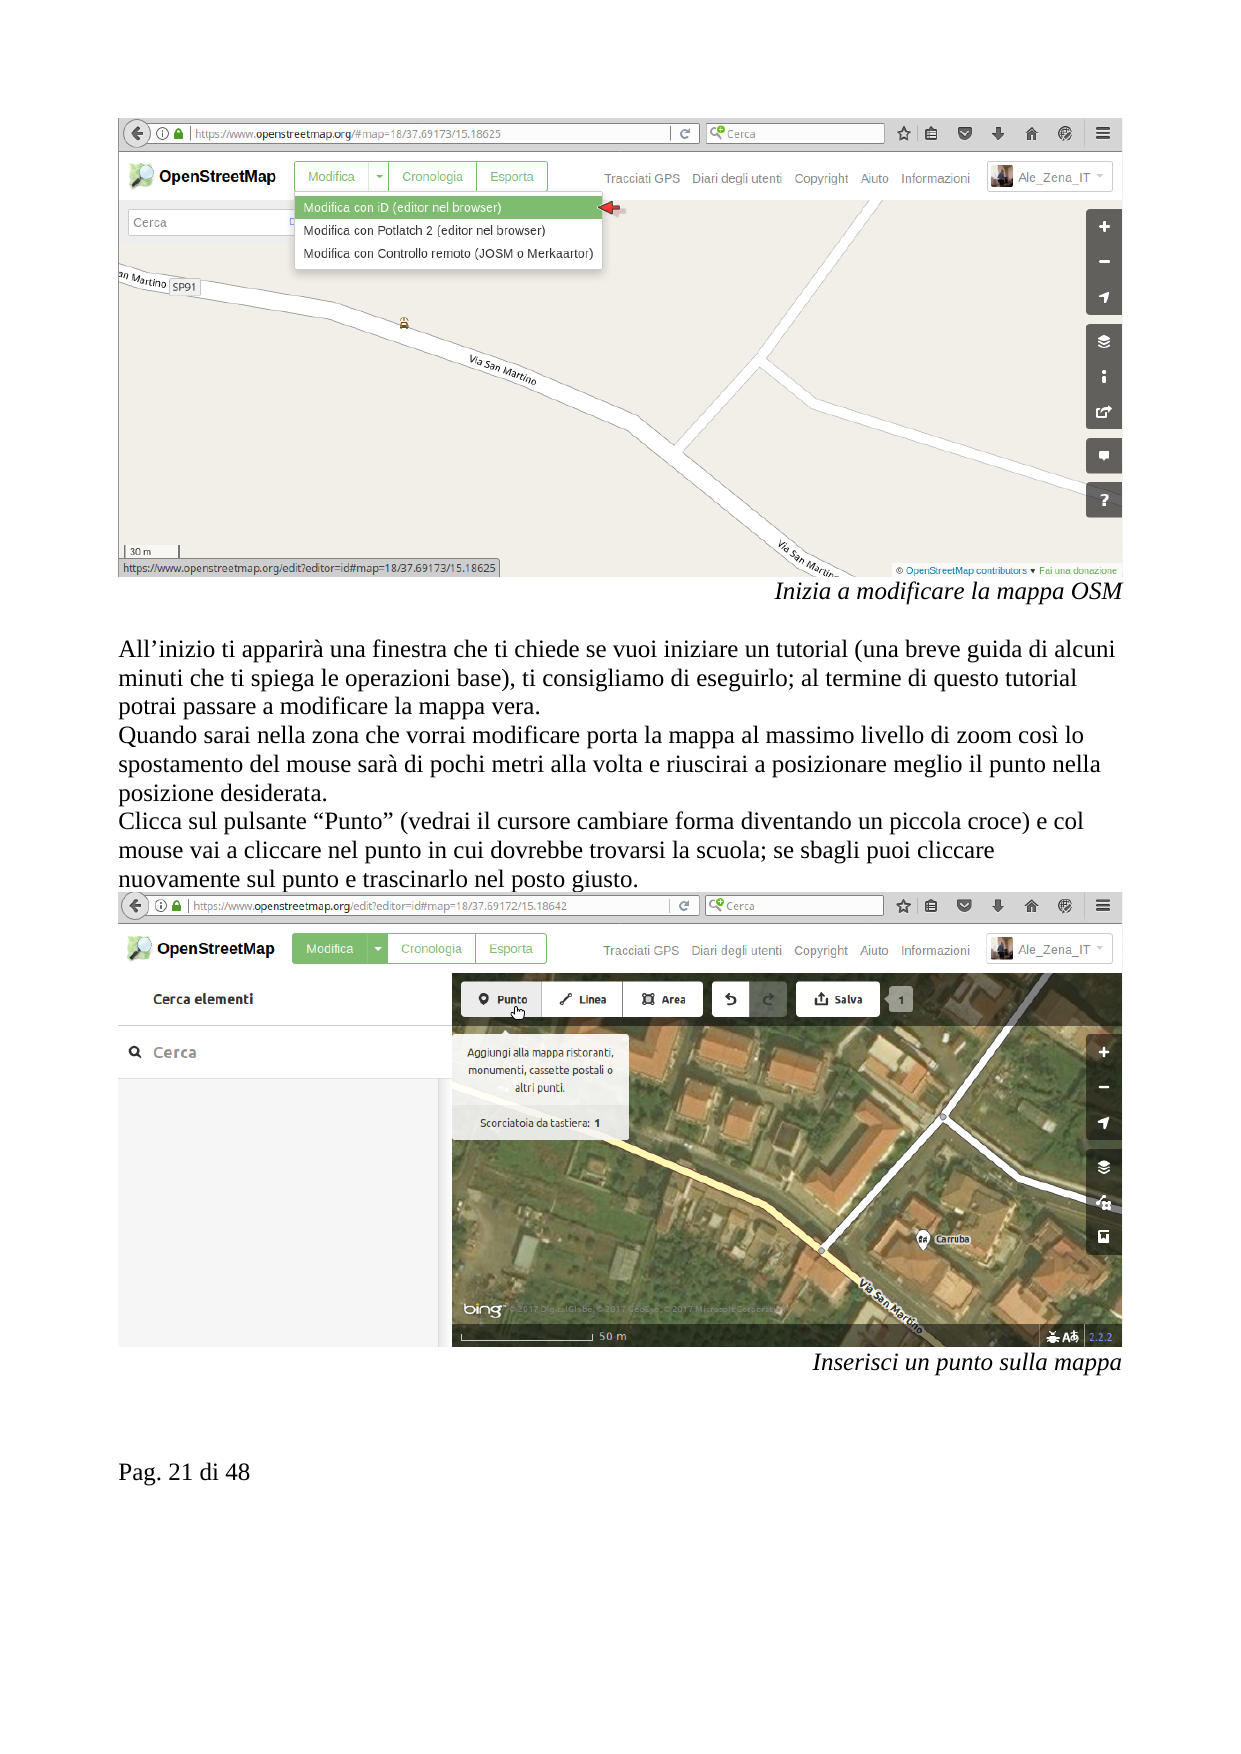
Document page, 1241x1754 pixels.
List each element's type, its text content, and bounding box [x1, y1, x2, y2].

text Quando sarai nella zona che vorrai modificare porta la mappa al massimo livello di zoom così lo spostamento del mouse sarà di pochi metri alla volta e riuscirai a posizionare meglio il punto nella posizione desiderata. [118, 720, 1122, 806]
text All’inizio ti apparirà una finestra che ti chiede se vuoi iniziare un tutorial (una breve guida di alcuni minuti che ti spiega le operazioni base), ti consigliamo di eseguirlo; al termine di questo tutorial potrai passare a modificare la mappa vera. [118, 634, 1122, 720]
picture [118, 892, 1123, 1347]
text Inizia a modificare la mappa OSM [118, 577, 1122, 605]
picture [118, 118, 1123, 577]
text Clicca sul pulsante “Punto” (vedrai il cursore cambiare forma diventando un piccola croce) e col mouse vai a cliccare nel punto in cui dovrebbe trovarsi la scuola; se sbagli puoi cliccare nuovamente sul punto e trascinarlo nel posto giusto. [118, 806, 1122, 892]
text Inserisci un punto sulla mappa [118, 1347, 1122, 1376]
